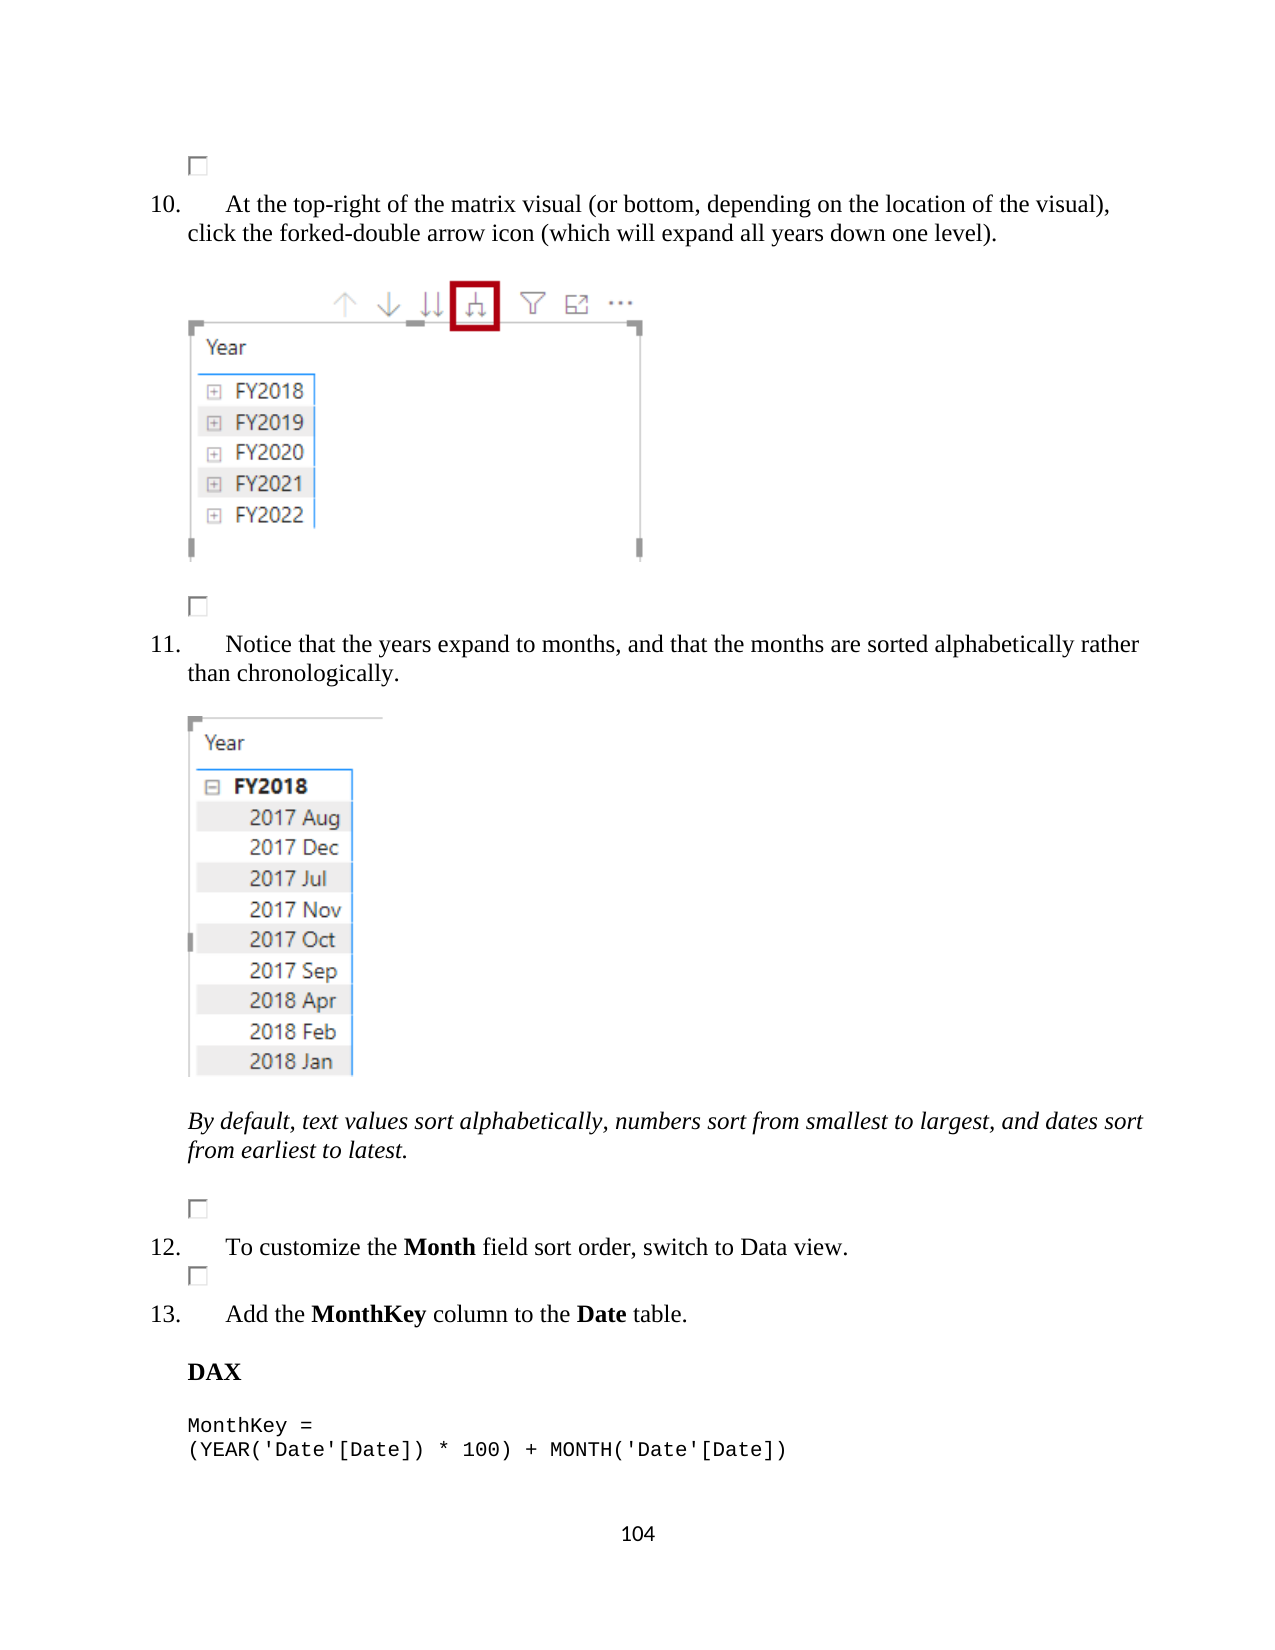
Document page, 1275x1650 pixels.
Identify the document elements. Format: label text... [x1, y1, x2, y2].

text By default, text values sort alphabetically, numbers sort from smallest to largest, and dates sort from earliest to latest. [187, 1106, 1162, 1164]
picture [187, 275, 660, 562]
text (YEAR('Date'[Date]) * 100) + MONTH('Date'[Date]) [187, 1439, 1162, 1462]
text DAX [187, 1357, 1162, 1386]
list Notice that the years expand to months, and that the months are sorted alphabetically rather than chronologically. [150, 591, 1162, 687]
list To customize the Month field sort order, switch to Data view. [150, 1193, 1162, 1261]
list Add the MonthKey column to the Date table. [150, 1261, 1162, 1328]
list At the top-right of the matrix visual (or bottom, depending on the location of the visual), click the forked-double arrow icon (which will expand all years down one level). [150, 150, 1162, 246]
picture [187, 716, 383, 1077]
text MonthKey = [187, 1415, 1162, 1439]
